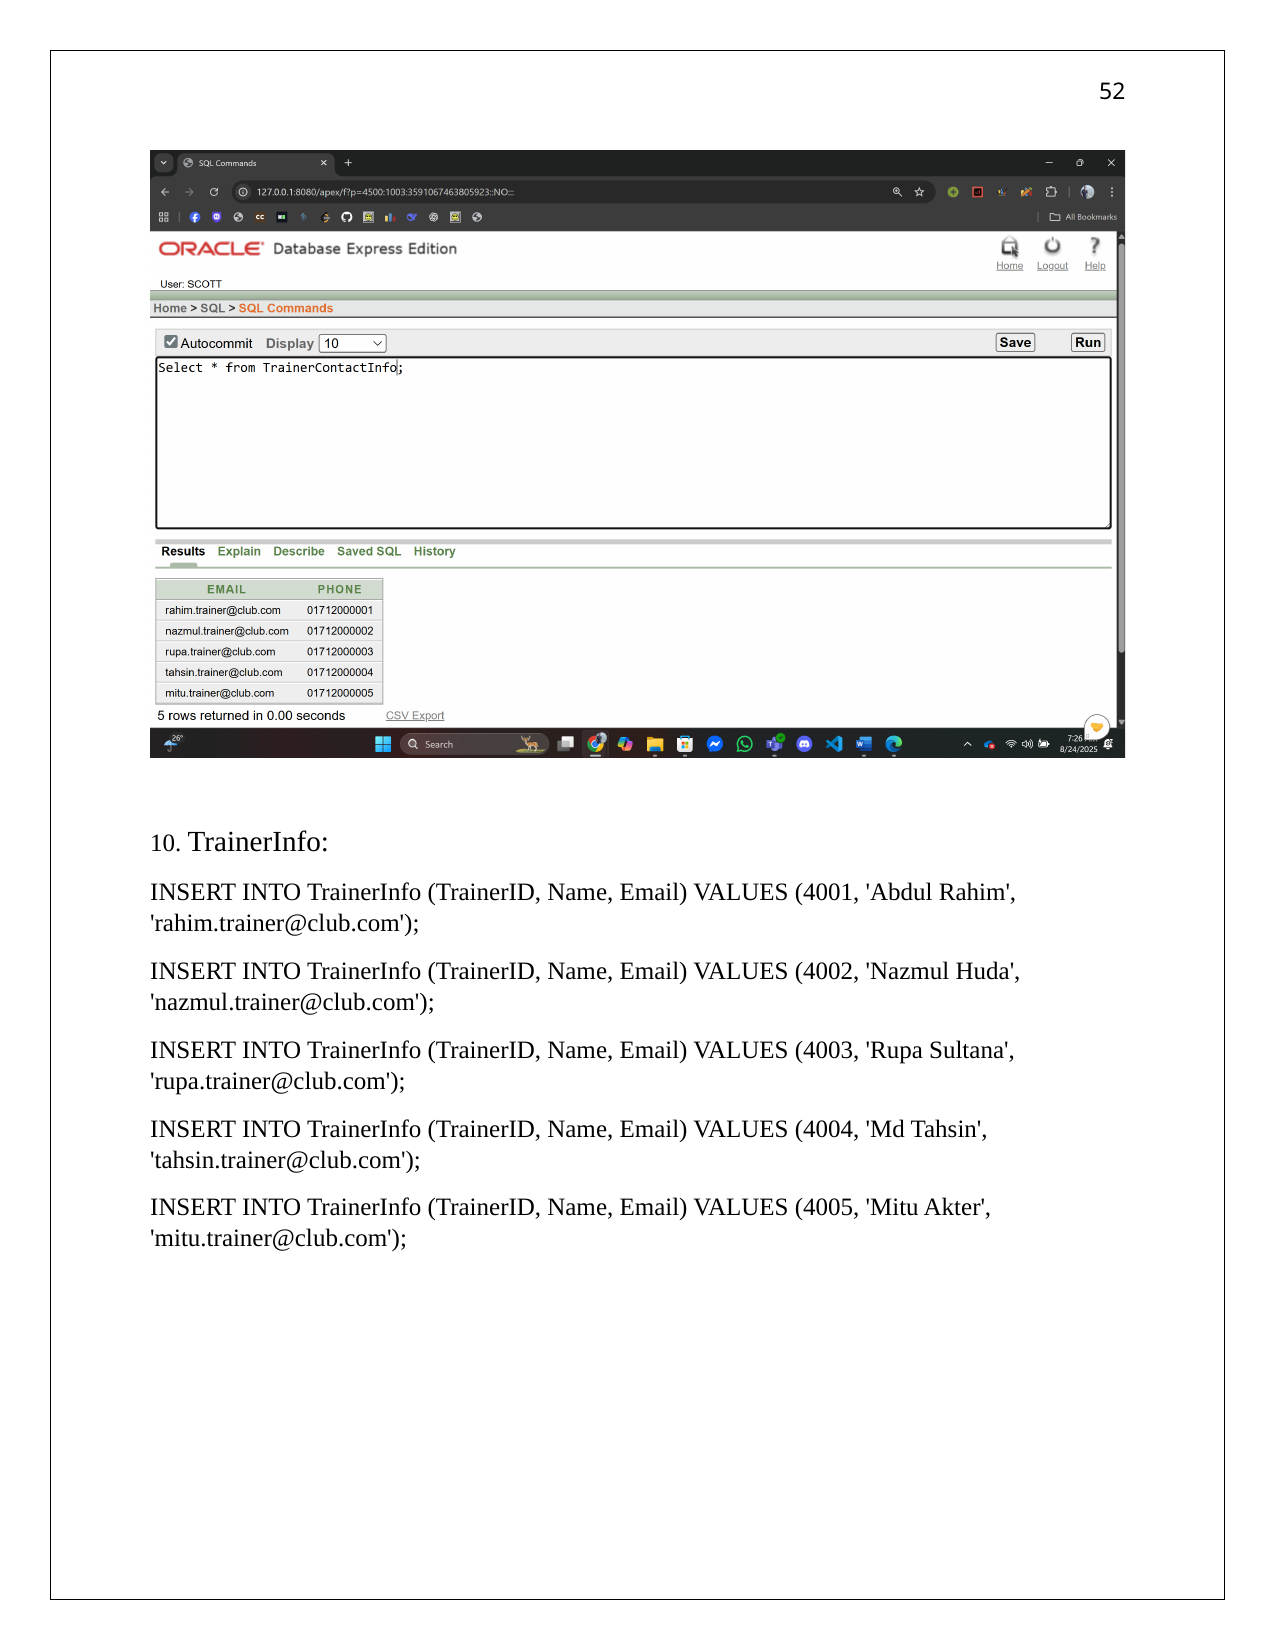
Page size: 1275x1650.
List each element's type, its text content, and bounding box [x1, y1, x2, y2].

text INSERT INTO TrainerInfo (TrainerID, Name, Email) VALUES (4002, 'Nazmul Huda', 'nazmul.trainer@club.com'); [150, 956, 1125, 1016]
text INSERT INTO TrainerInfo (TrainerID, Name, Email) VALUES (4003, 'Rupa Sultana', 'rupa.trainer@club.com'); [150, 1035, 1125, 1095]
text INSERT INTO TrainerInfo (TrainerID, Name, Email) VALUES (4001, 'Abdul Rahim', 'rahim.trainer@club.com'); [150, 877, 1125, 937]
text INSERT INTO TrainerInfo (TrainerID, Name, Email) VALUES (4004, 'Md Tahsin', 'tahsin.trainer@club.com'); [150, 1114, 1125, 1173]
picture [150, 150, 1125, 758]
text 10. TrainerInfo: [150, 824, 1125, 858]
text INSERT INTO TrainerInfo (TrainerID, Name, Email) VALUES (4005, 'Mitu Akter', 'mitu.trainer@club.com'); [150, 1192, 1125, 1252]
